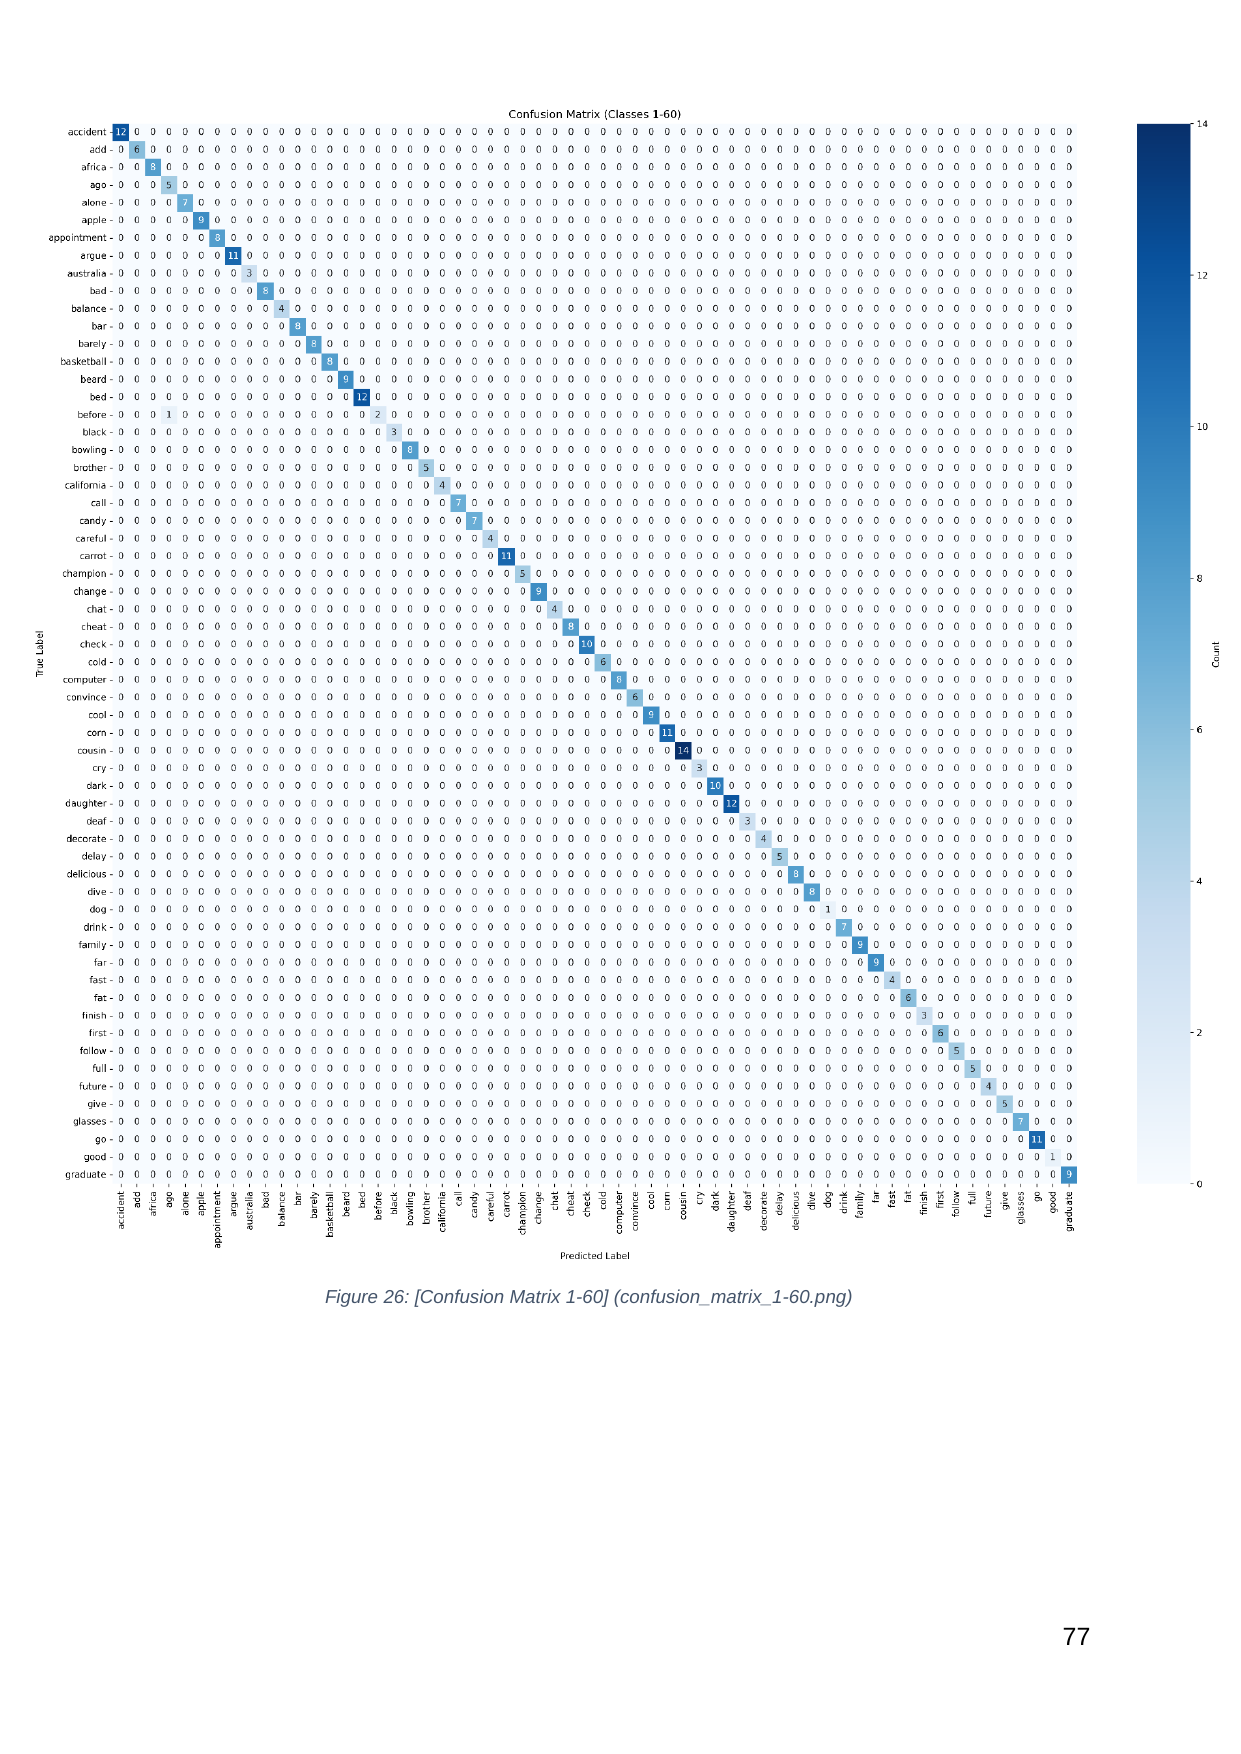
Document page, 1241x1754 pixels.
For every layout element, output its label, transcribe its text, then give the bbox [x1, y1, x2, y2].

text Figure 26: [Confusion Matrix 1-60] (confusion_matrix_1-60.png) [89, 1286, 1090, 1308]
picture [29, 103, 1227, 1267]
